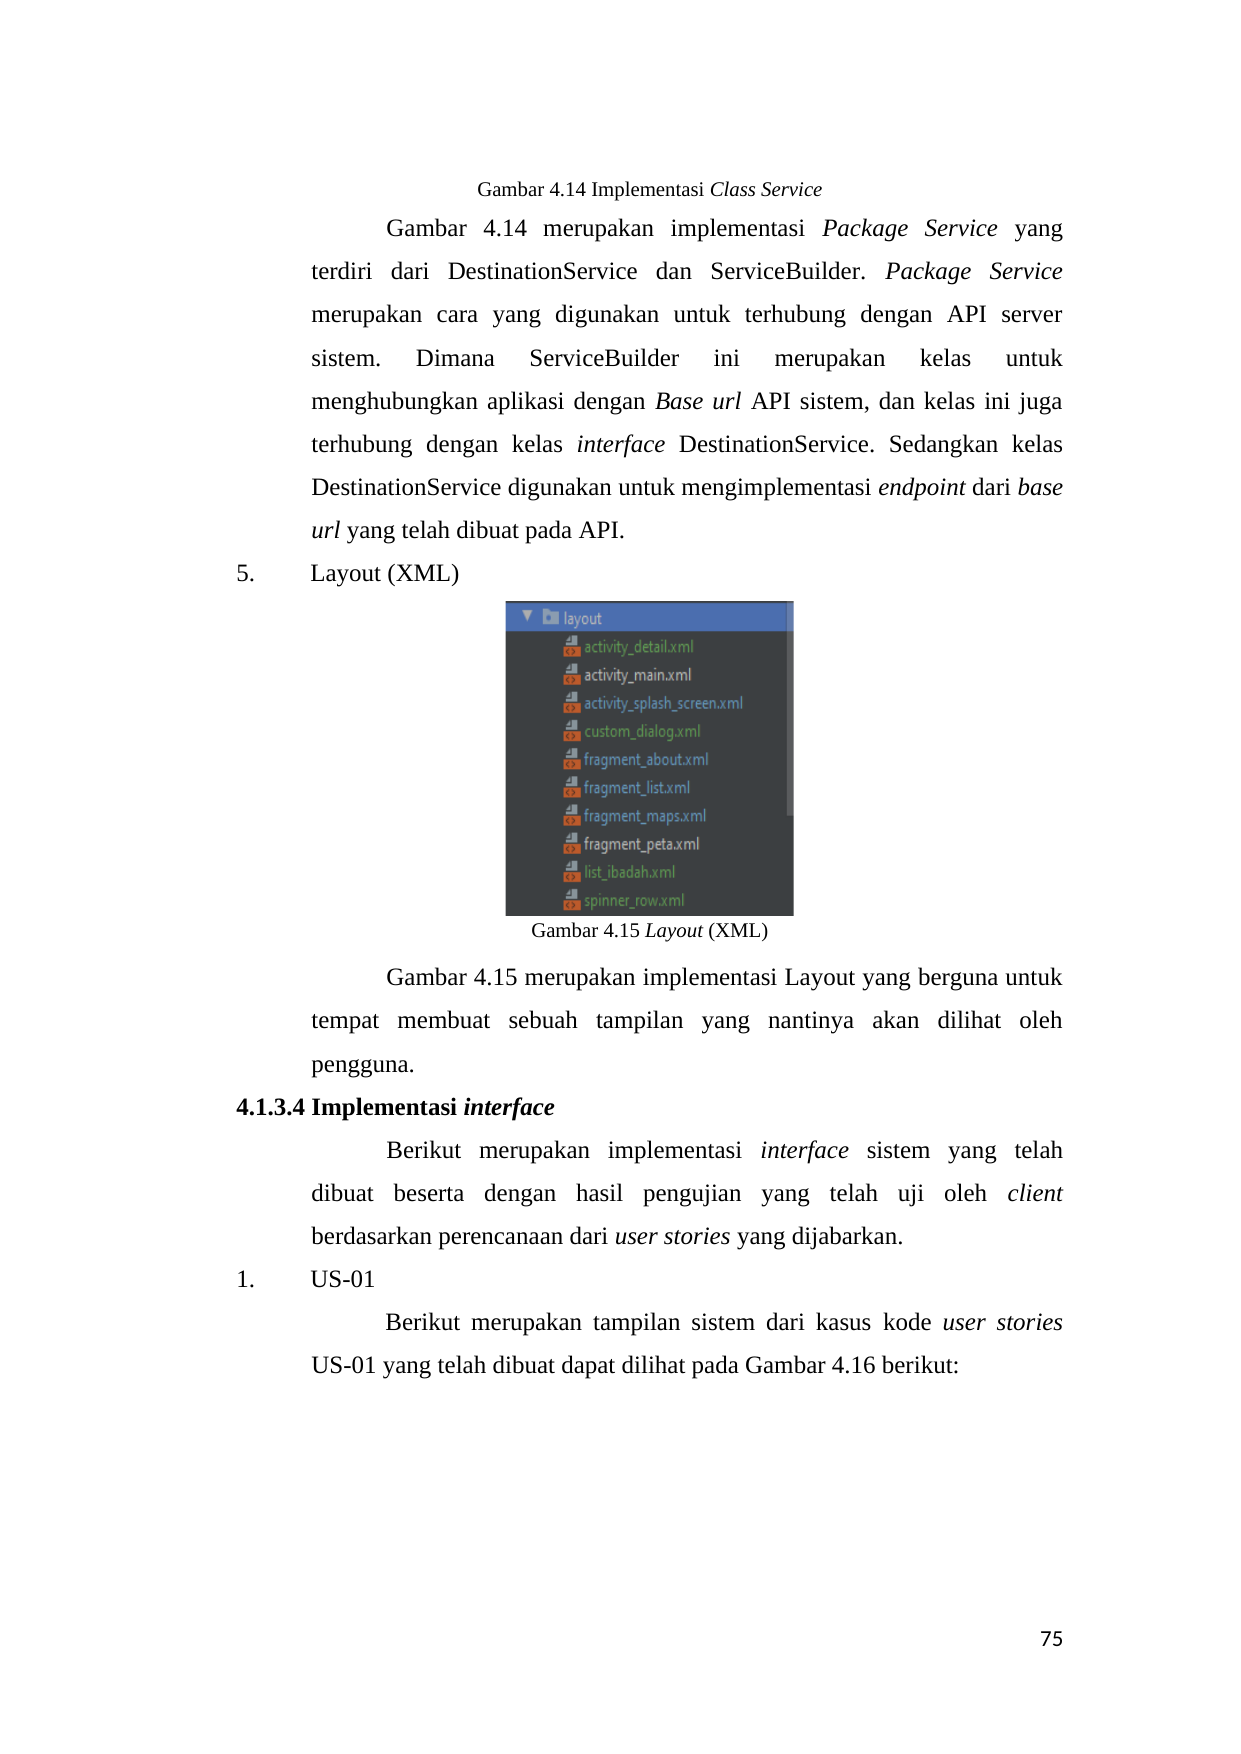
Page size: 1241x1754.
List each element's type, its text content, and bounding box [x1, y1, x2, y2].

picture [505, 601, 794, 916]
text Berikut merupakan implementasi interface sistem yang telah dibuat beserta dengan hasil pengujian yang telah uji oleh client berdasarkan perencanaan dari user stories yang dijabarkan. [311, 1135, 1063, 1250]
list Layout (XML) [236, 558, 1063, 587]
list Implementasi interface [236, 1092, 1063, 1121]
list US-01 [236, 1264, 1063, 1293]
text Gambar 4.14 Implementasi Class Service [236, 177, 1063, 201]
text Gambar 4.15 Layout (XML) [236, 918, 1063, 942]
text Berikut merupakan tampilan sistem dari kasus kode user stories US-01 yang telah dibuat dapat dilihat pada Gambar 4.16 berikut: [311, 1307, 1063, 1379]
text Gambar 4.15 merupakan implementasi Layout yang berguna untuk tempat membuat sebuah tampilan yang nantinya akan dilihat oleh pengguna. [311, 962, 1063, 1077]
text Gambar 4.14 merupakan implementasi Package Service yang terdiri dari DestinationService dan ServiceBuilder. Package Service merupakan cara yang digunakan untuk terhubung dengan API server sistem. Dimana ServiceBuilder ini merupakan kelas untuk menghubungkan aplikasi dengan Base url API sistem, dan kelas ini juga terhubung dengan kelas interface DestinationService. Sedangkan kelas DestinationService digunakan untuk mengimplementasi endpoint dari base url yang telah dibuat pada API. [311, 213, 1063, 544]
